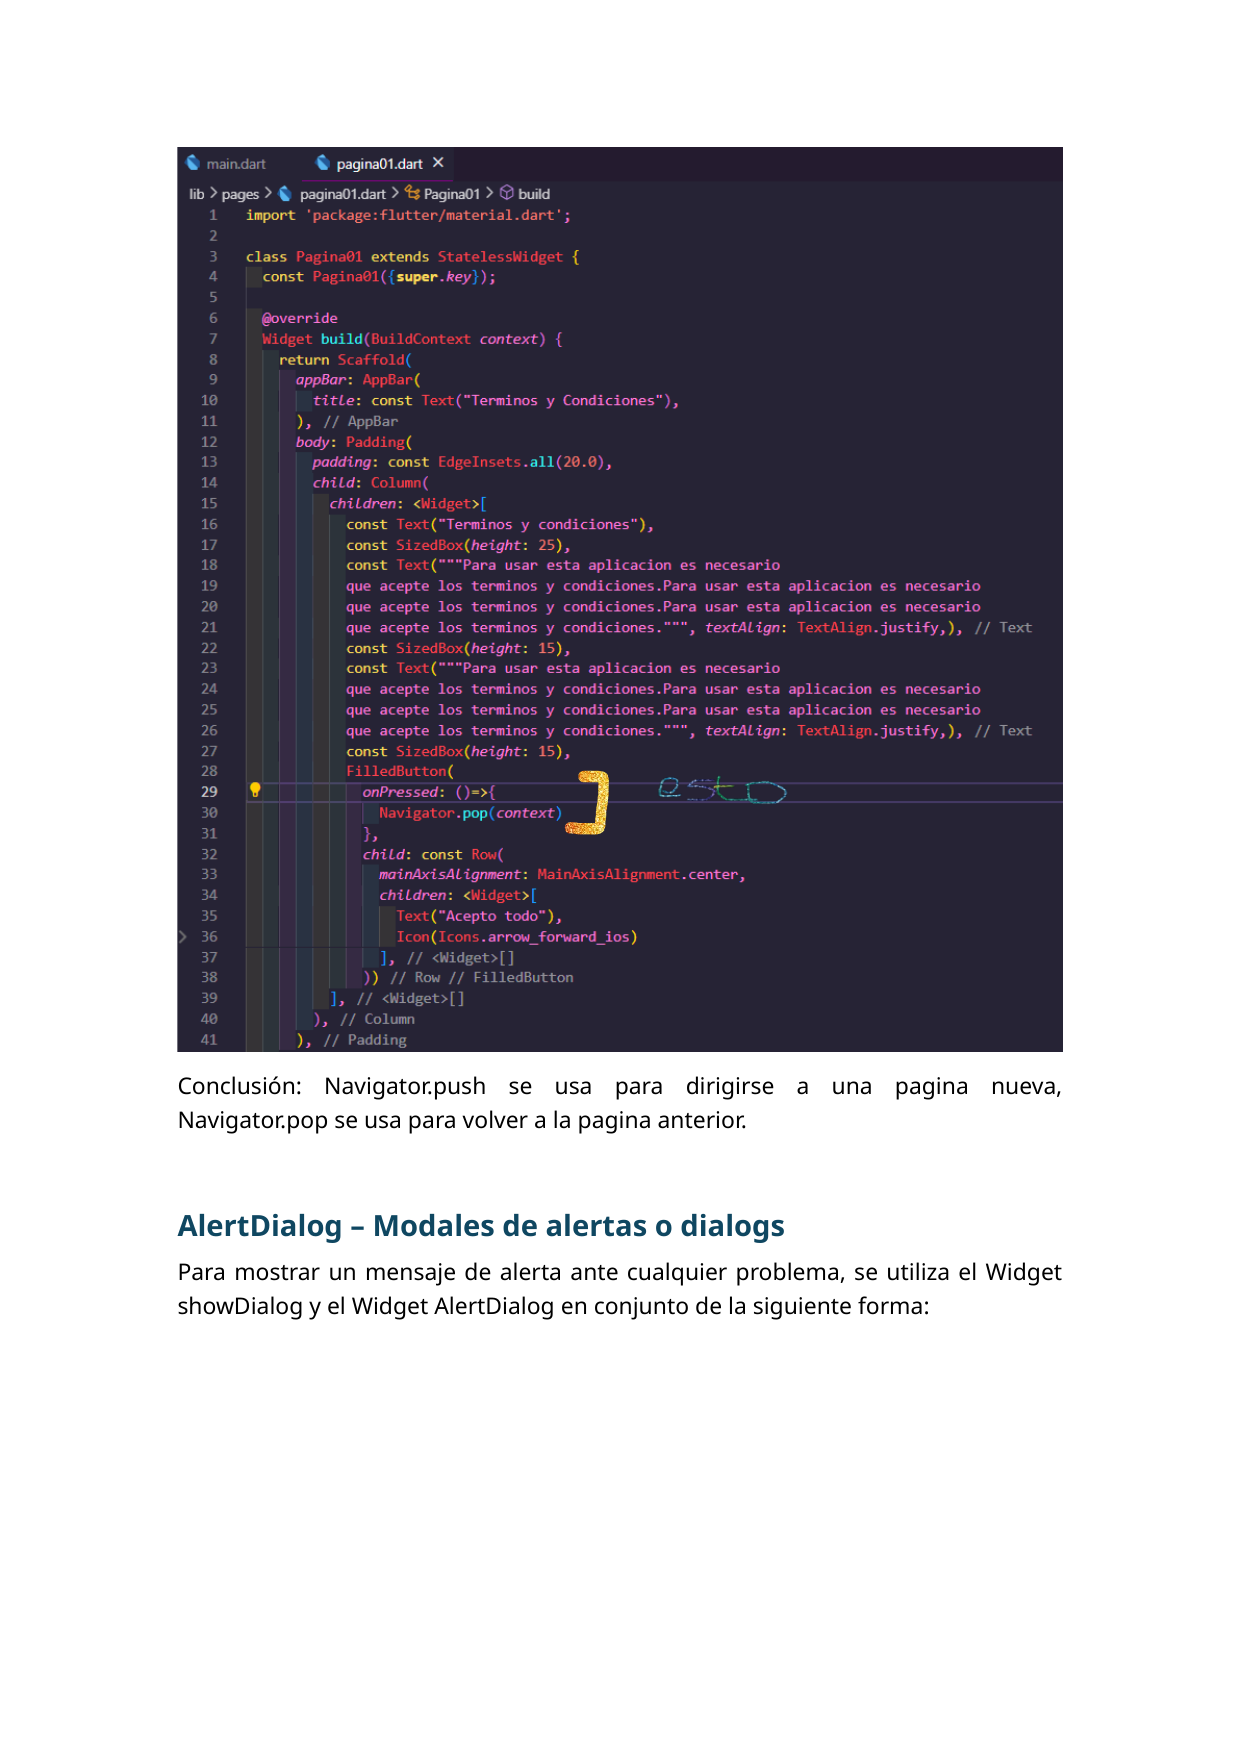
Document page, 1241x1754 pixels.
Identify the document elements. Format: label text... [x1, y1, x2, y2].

subtitle AlertDialog – Modales de alertas o dialogs [177, 1205, 1063, 1244]
text Para mostrar un mensaje de alerta ante cualquier problema, se utiliza el Widget showDialog y el Widget AlertDialog en conjunto de la siguiente forma: [177, 1256, 1063, 1321]
text Conclusión: Navigator.push se usa para dirigirse a una pagina nueva, Navigator.pop se usa para volver a la pagina anterior. [177, 1070, 1063, 1135]
picture [177, 147, 1063, 1052]
